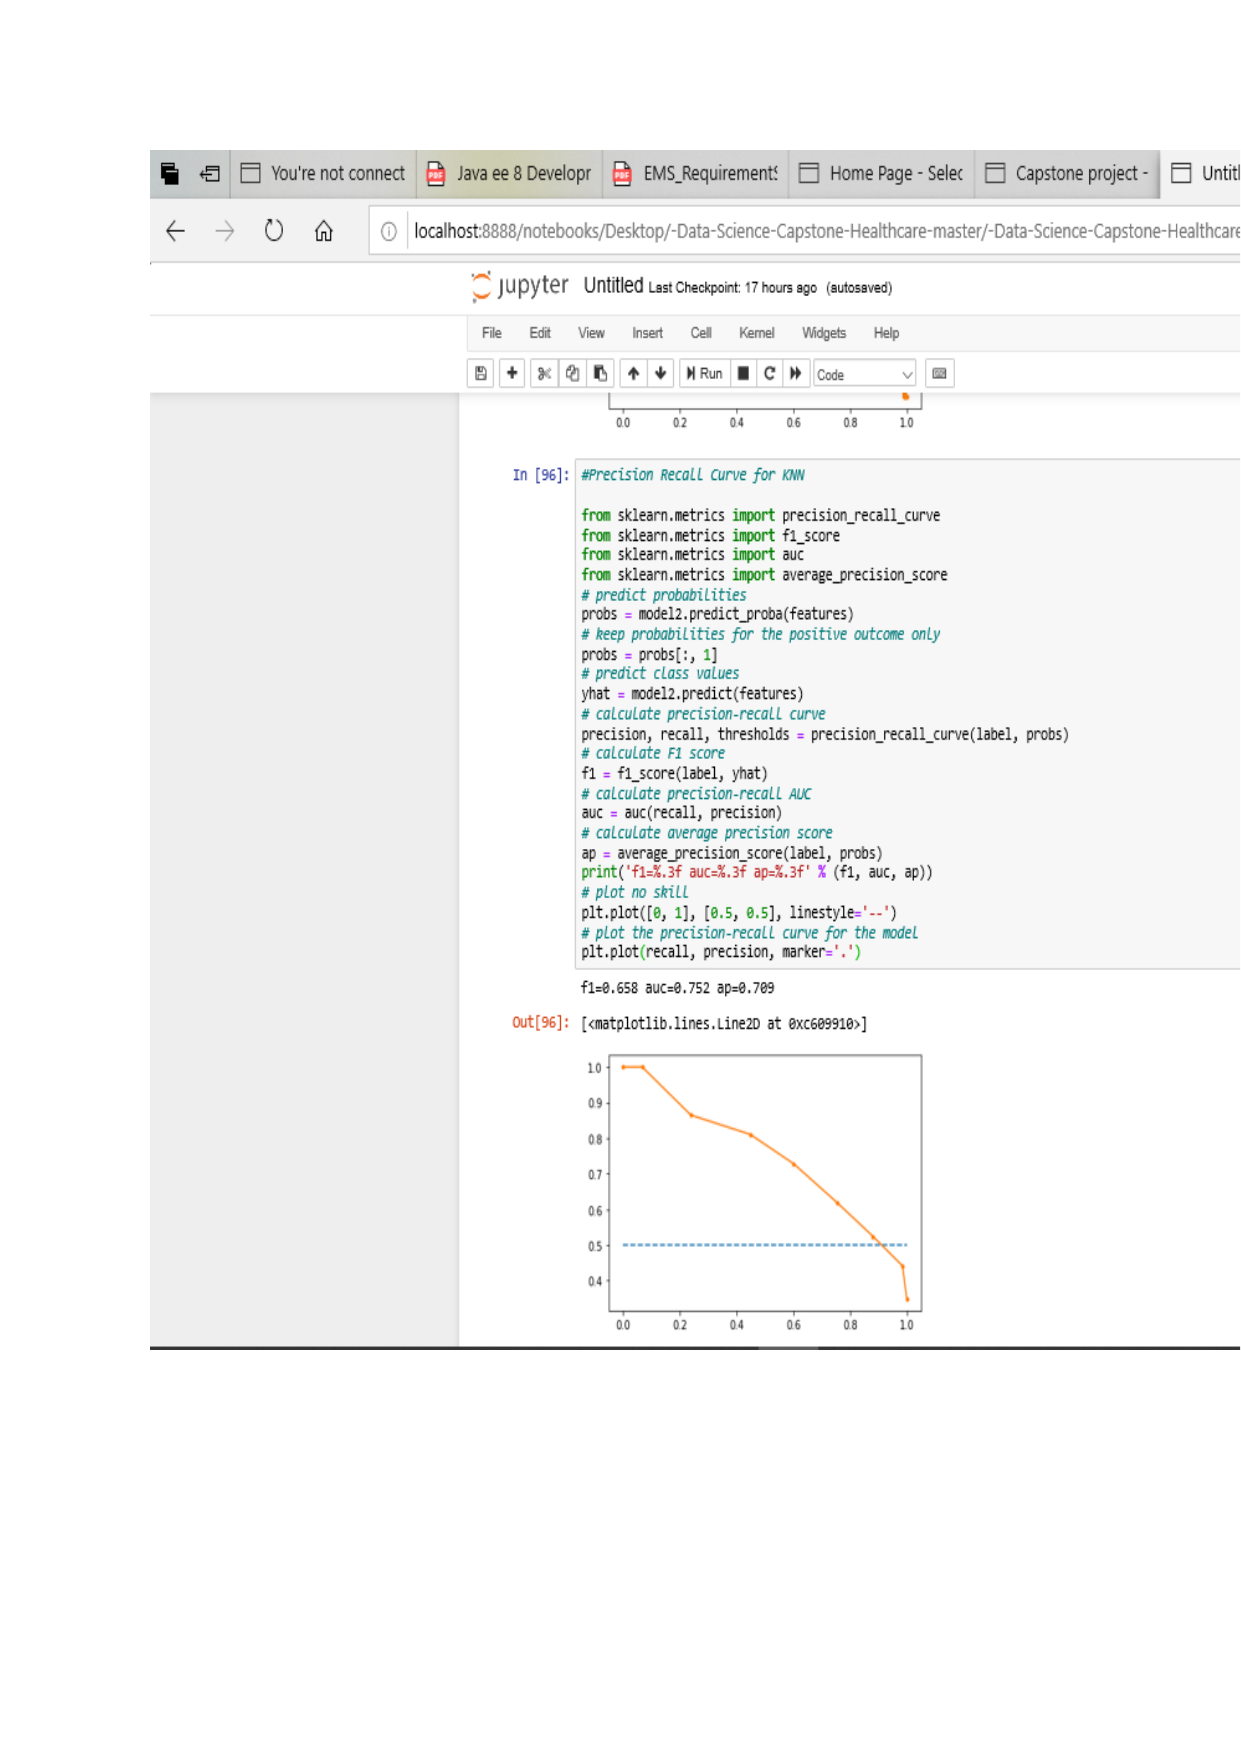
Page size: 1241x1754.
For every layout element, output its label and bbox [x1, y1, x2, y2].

picture [150, 150, 1241, 1350]
